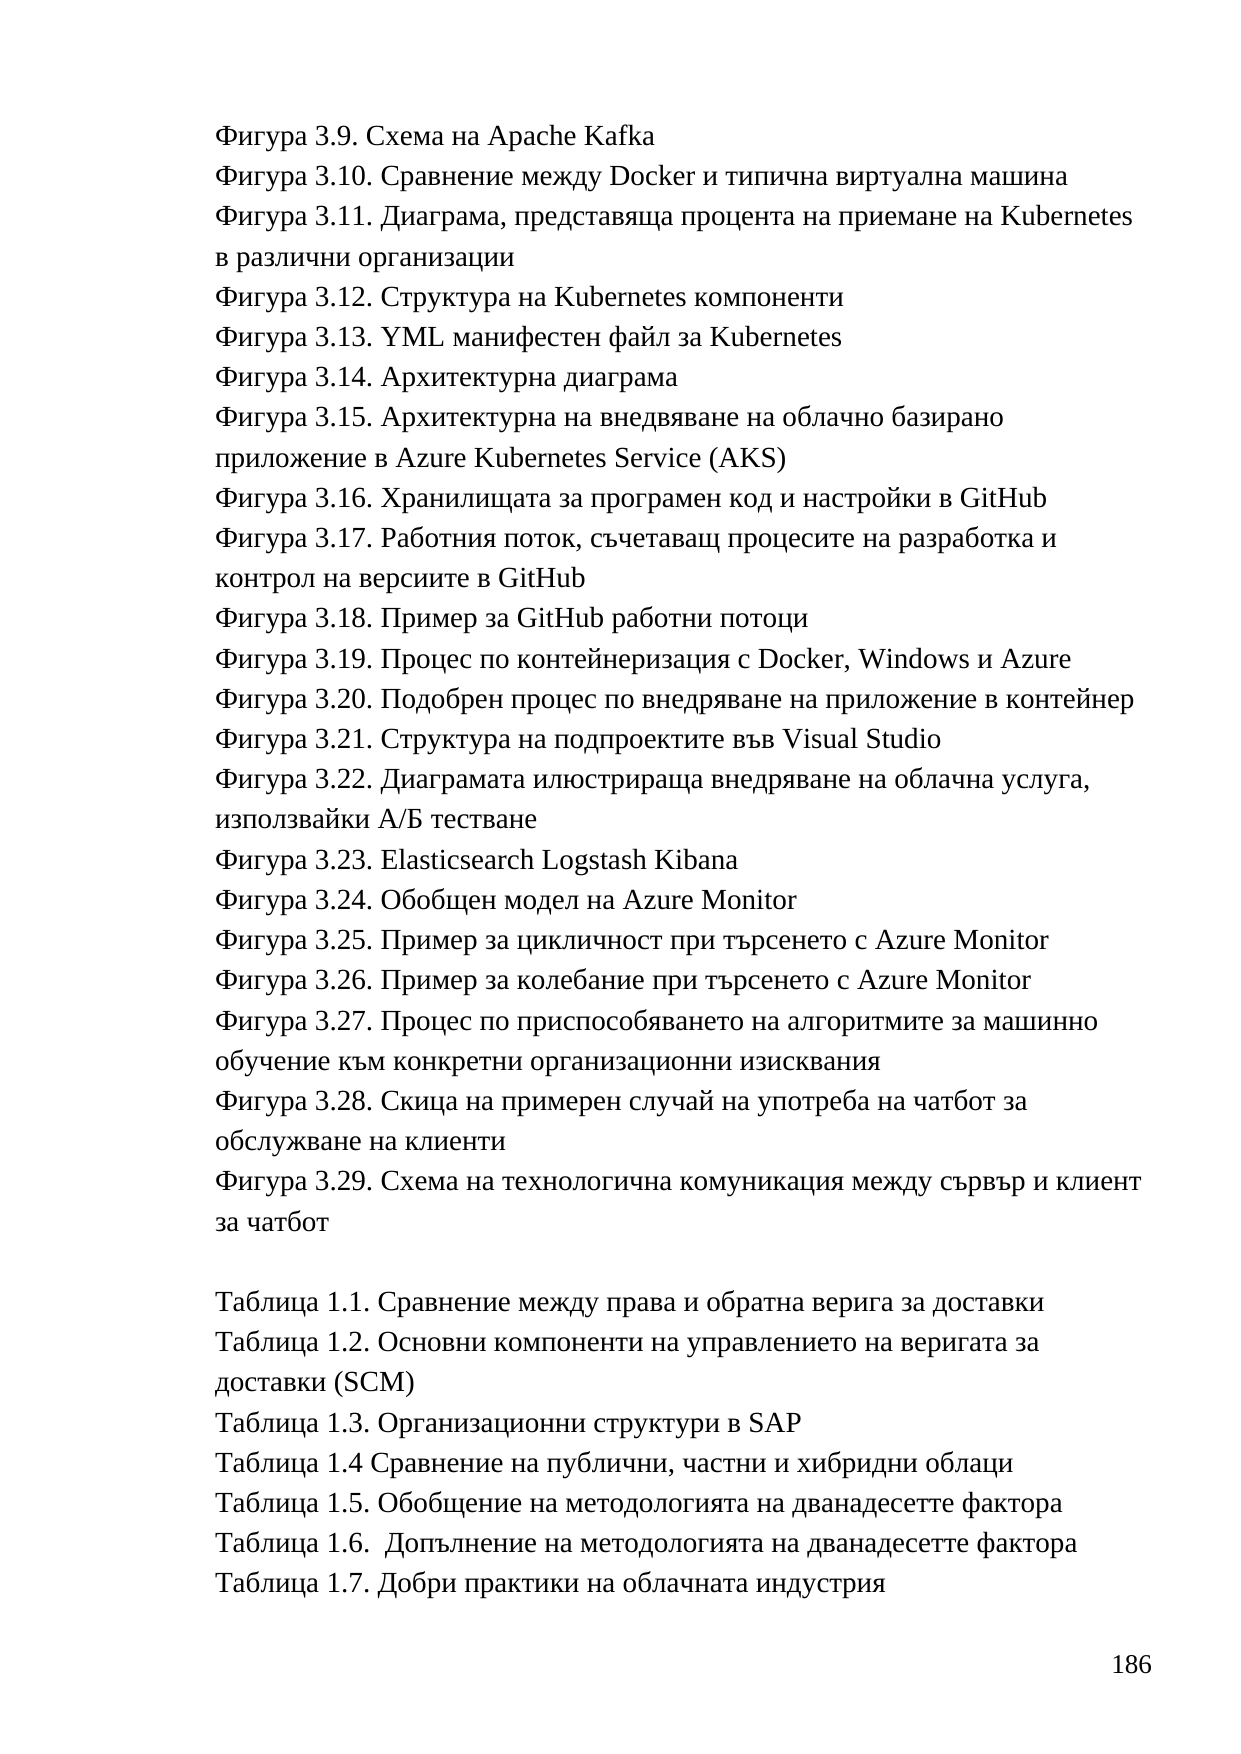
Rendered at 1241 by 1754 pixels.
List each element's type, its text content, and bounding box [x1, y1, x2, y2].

text Фигура 3.13. YML манифестен файл за Kubernetes [215, 319, 1152, 353]
text Таблица 1.3. Организационни структури в SAP [215, 1405, 1152, 1438]
text Фигура 3.14. Архитектурна диаграма [215, 359, 1152, 393]
text Таблица 1.4 Сравнение на публични, частни и хибридни облаци [215, 1445, 1152, 1478]
text Фигура 3.19. Процес по контейнеризация с Docker, Windows и Azure [215, 641, 1152, 674]
text Фигура 3.22. Диаграмата илюстрираща внедряване на облачна услуга, използвайки А/Б тестване [215, 761, 1152, 835]
text Фигура 3.24. Обобщен модел на Azure Monitor [215, 882, 1152, 916]
text Фигура 3.11. Диаграма, представяща процента на приемане на Kubernetes в различни организации [215, 198, 1152, 272]
text Фигура 3.21. Структура на подпроектите във Visual Studio [215, 721, 1152, 755]
text Фигура 3.20. Подобрен процес по внедряване на приложение в контейнер [215, 681, 1152, 714]
text Фигура 3.27. Процес по приспособяването на алгоритмите за машинно обучение към конкретни организационни изисквания [215, 1003, 1152, 1076]
text Таблица 1.7. Добри практики на облачната индустрия [215, 1566, 1152, 1599]
text Фигура 3.12. Структура на Kubernetes компоненти [215, 279, 1152, 312]
text Фигура 3.15. Архитектурна на внедвяване на облачно базирано приложение в Azure Kubernetes Service (AKS) [215, 399, 1152, 473]
text Фигура 3.16. Хранилищата за програмен код и настройки в GitHub [215, 480, 1152, 513]
text Фигура 3.23. Elasticsearch Logstash Kibana [215, 842, 1152, 875]
text Фигура 3.9. Схема на Apache Kafka [215, 118, 1152, 152]
text Фигура 3.26. Пример за колебание при търсенето с Azure Monitor [215, 962, 1152, 996]
text Фигура 3.29. Схема на технологична комуникация между сървър и клиент за чатбот [215, 1163, 1152, 1237]
text Фигура 3.17. Работния поток, съчетаващ процесите на разработка и контрол на версиите в GitHub [215, 520, 1152, 594]
text Таблица 1.6. Допълнение на методологията на дванадесетте фактора [215, 1525, 1152, 1559]
text Таблица 1.2. Основни компоненти на управлението на веригата за доставки (SCM) [215, 1324, 1152, 1398]
text Таблица 1.1. Сравнение между права и обратна верига за доставки [215, 1284, 1152, 1318]
text Фигура 3.10. Сравнение между Docker и типична виртуална машина [215, 158, 1152, 192]
text Фигура 3.18. Пример за GitHub работни потоци [215, 601, 1152, 634]
text Таблица 1.5. Обобщение на методологията на дванадесетте фактора [215, 1485, 1152, 1519]
text Фигура 3.25. Пример за цикличност при търсенето с Azure Monitor [215, 922, 1152, 956]
text Фигура 3.28. Скица на примерен случай на употреба на чатбот за обслужване на клиенти [215, 1083, 1152, 1157]
